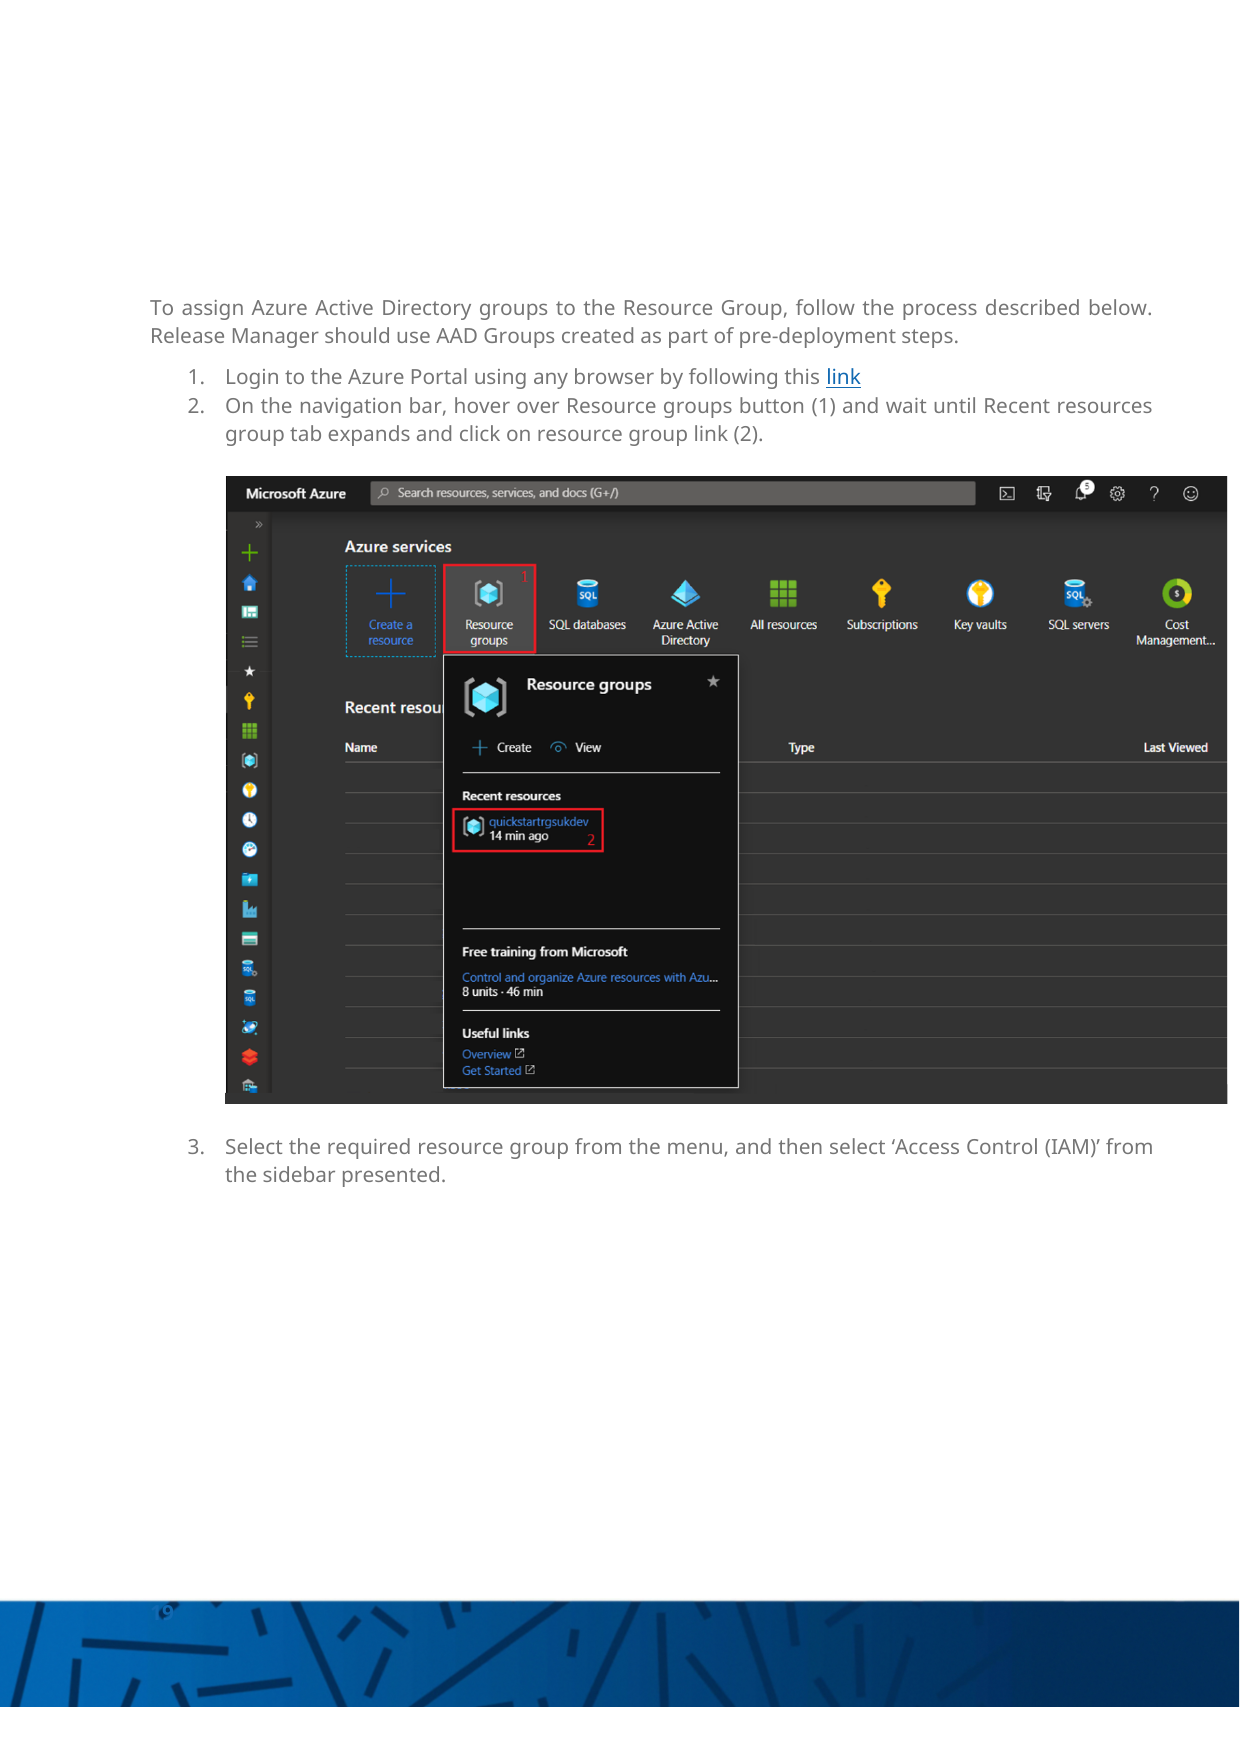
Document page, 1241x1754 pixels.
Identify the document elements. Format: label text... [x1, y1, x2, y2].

picture [225, 476, 1228, 1104]
list Select the required resource group from the menu, and then select ‘Access Control (IAM)’ from the sidebar presented. [187, 1132, 1155, 1189]
list On the navigation bar, hover over Resource groups button (1) and wait until Recent resources group tab expands and click on resource group link (2). [187, 391, 1155, 448]
list Login to the Azure Portal using any browser by following this link [187, 362, 1155, 391]
picture [0, 1598, 1240, 1707]
text To assign Azure Active Directory groups to the Resource Group, follow the process described below. Release Manager should use AAD Groups created as part of pre-deployment steps. [150, 293, 1155, 350]
